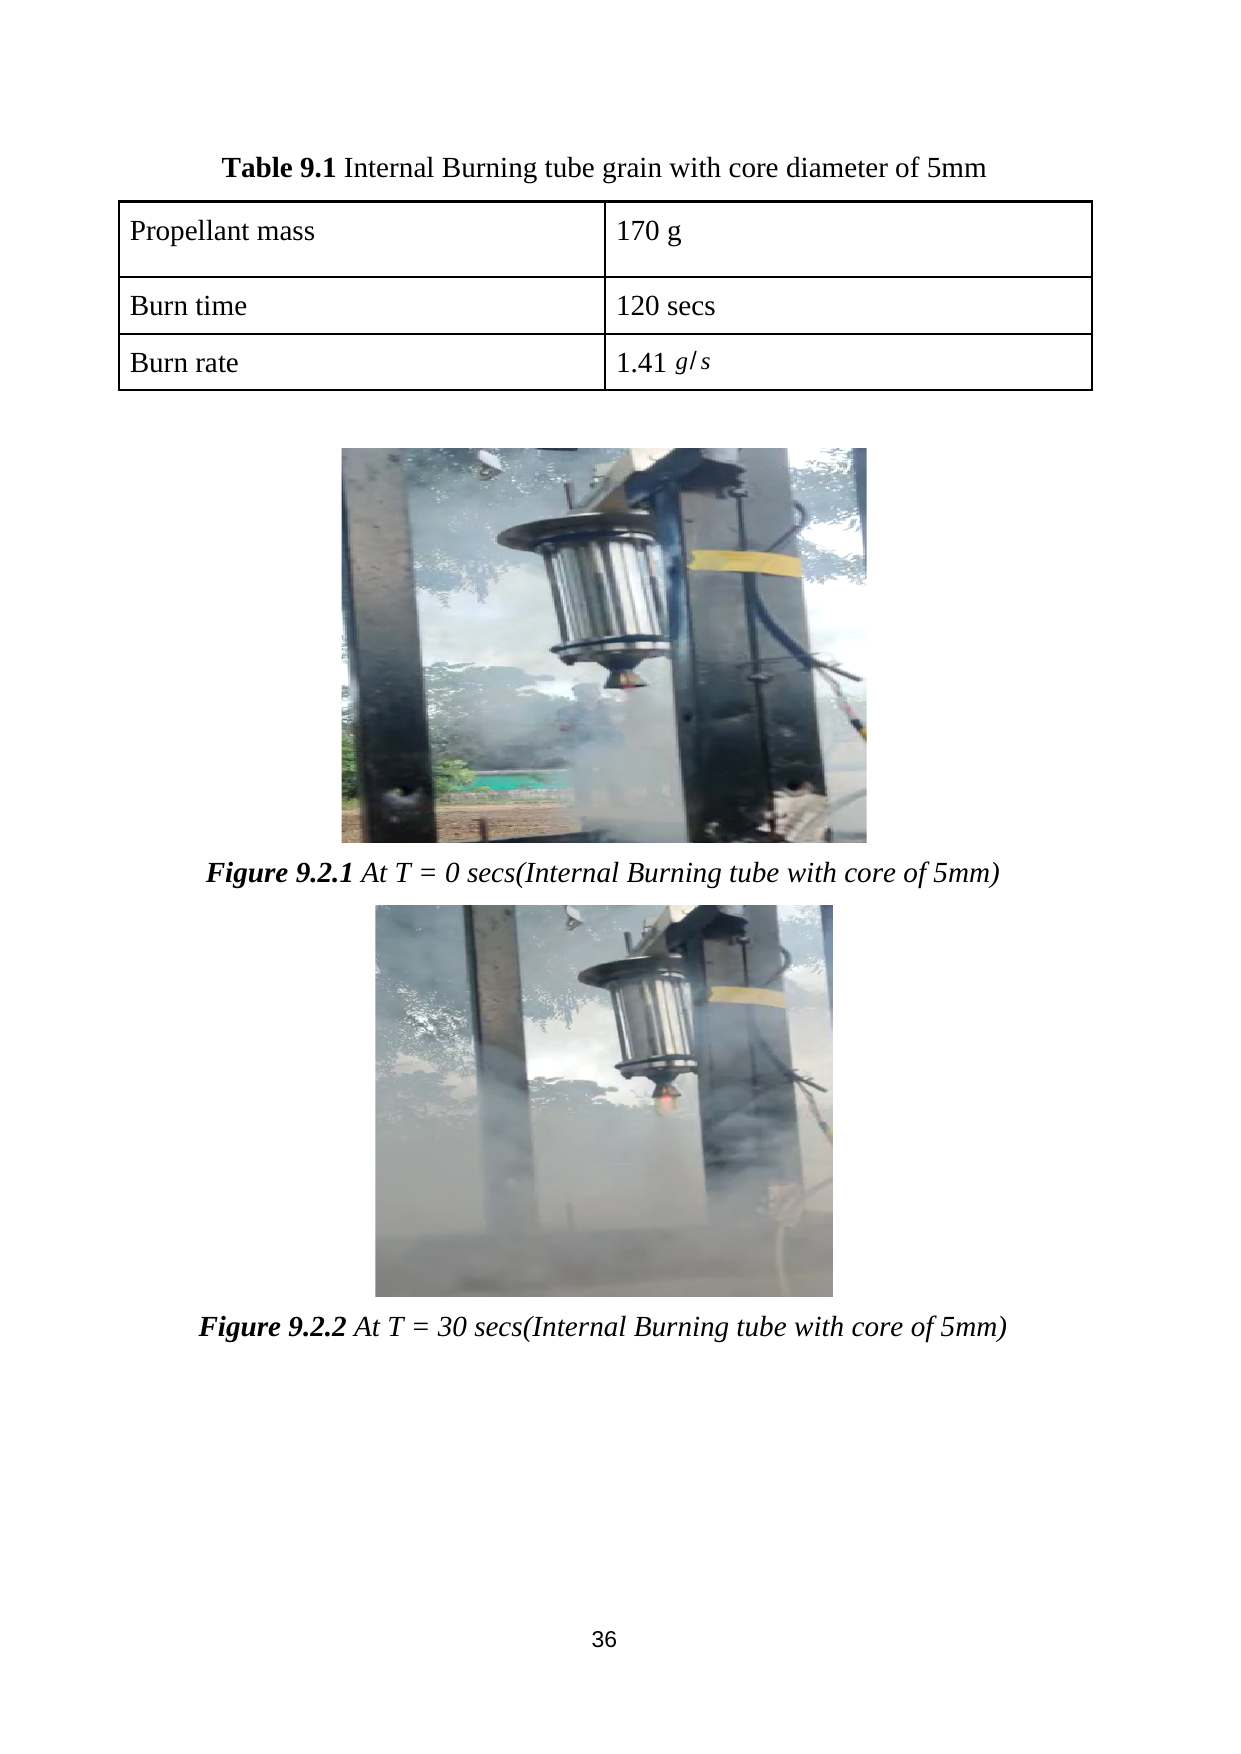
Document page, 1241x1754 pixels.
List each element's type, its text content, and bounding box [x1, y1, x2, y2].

text Figure 9.2.2 At T = 30 secs(Internal Burning tube with core of 5mm) [118, 1309, 1090, 1343]
picture [375, 905, 833, 1297]
text Figure 9.2.1 At T = 0 secs(Internal Burning tube with core of 5mm) [118, 855, 1090, 889]
table_cell 120 secs [606, 278, 1091, 332]
table_cell Burn time [120, 278, 604, 332]
text Table 9.1 Internal Burning tube grain with core diameter of 5mm [118, 150, 1090, 183]
table_header 170 g [606, 203, 1091, 276]
picture [341, 448, 867, 843]
table_cell Burn rate [120, 335, 604, 389]
table_cell 1.41 [606, 335, 1091, 389]
table_header Propellant mass [120, 203, 604, 276]
